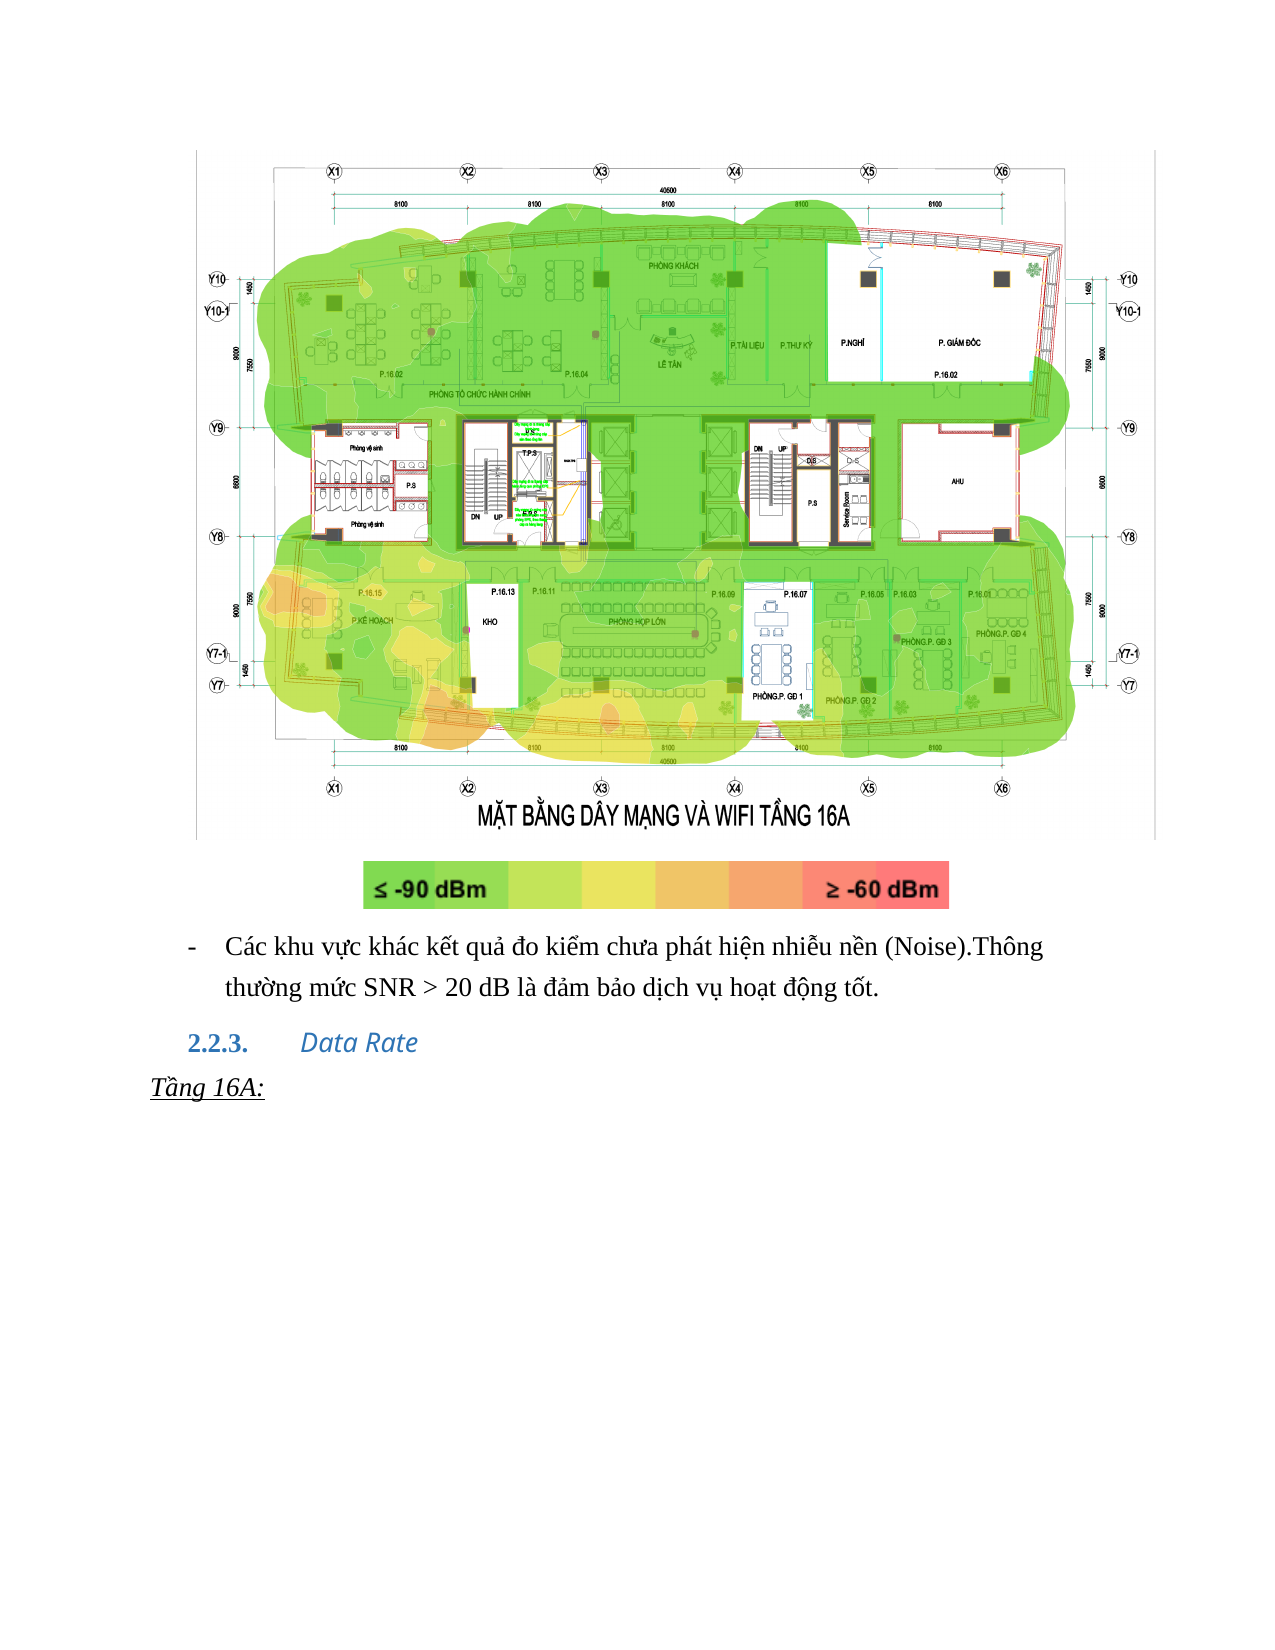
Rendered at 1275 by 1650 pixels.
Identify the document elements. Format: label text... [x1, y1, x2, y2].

list Các khu vực khác kết quả đo kiểm chưa phát hiện nhiễu nền (Noise).Thông thường mức SNR > 20 dB là đảm bảo dịch vụ hoạt động tốt. [187, 930, 1125, 1002]
picture [363, 861, 950, 909]
text Tầng 16A: [150, 1071, 1125, 1103]
subtitle Data Rate [187, 1023, 1125, 1060]
picture [187, 150, 1163, 840]
